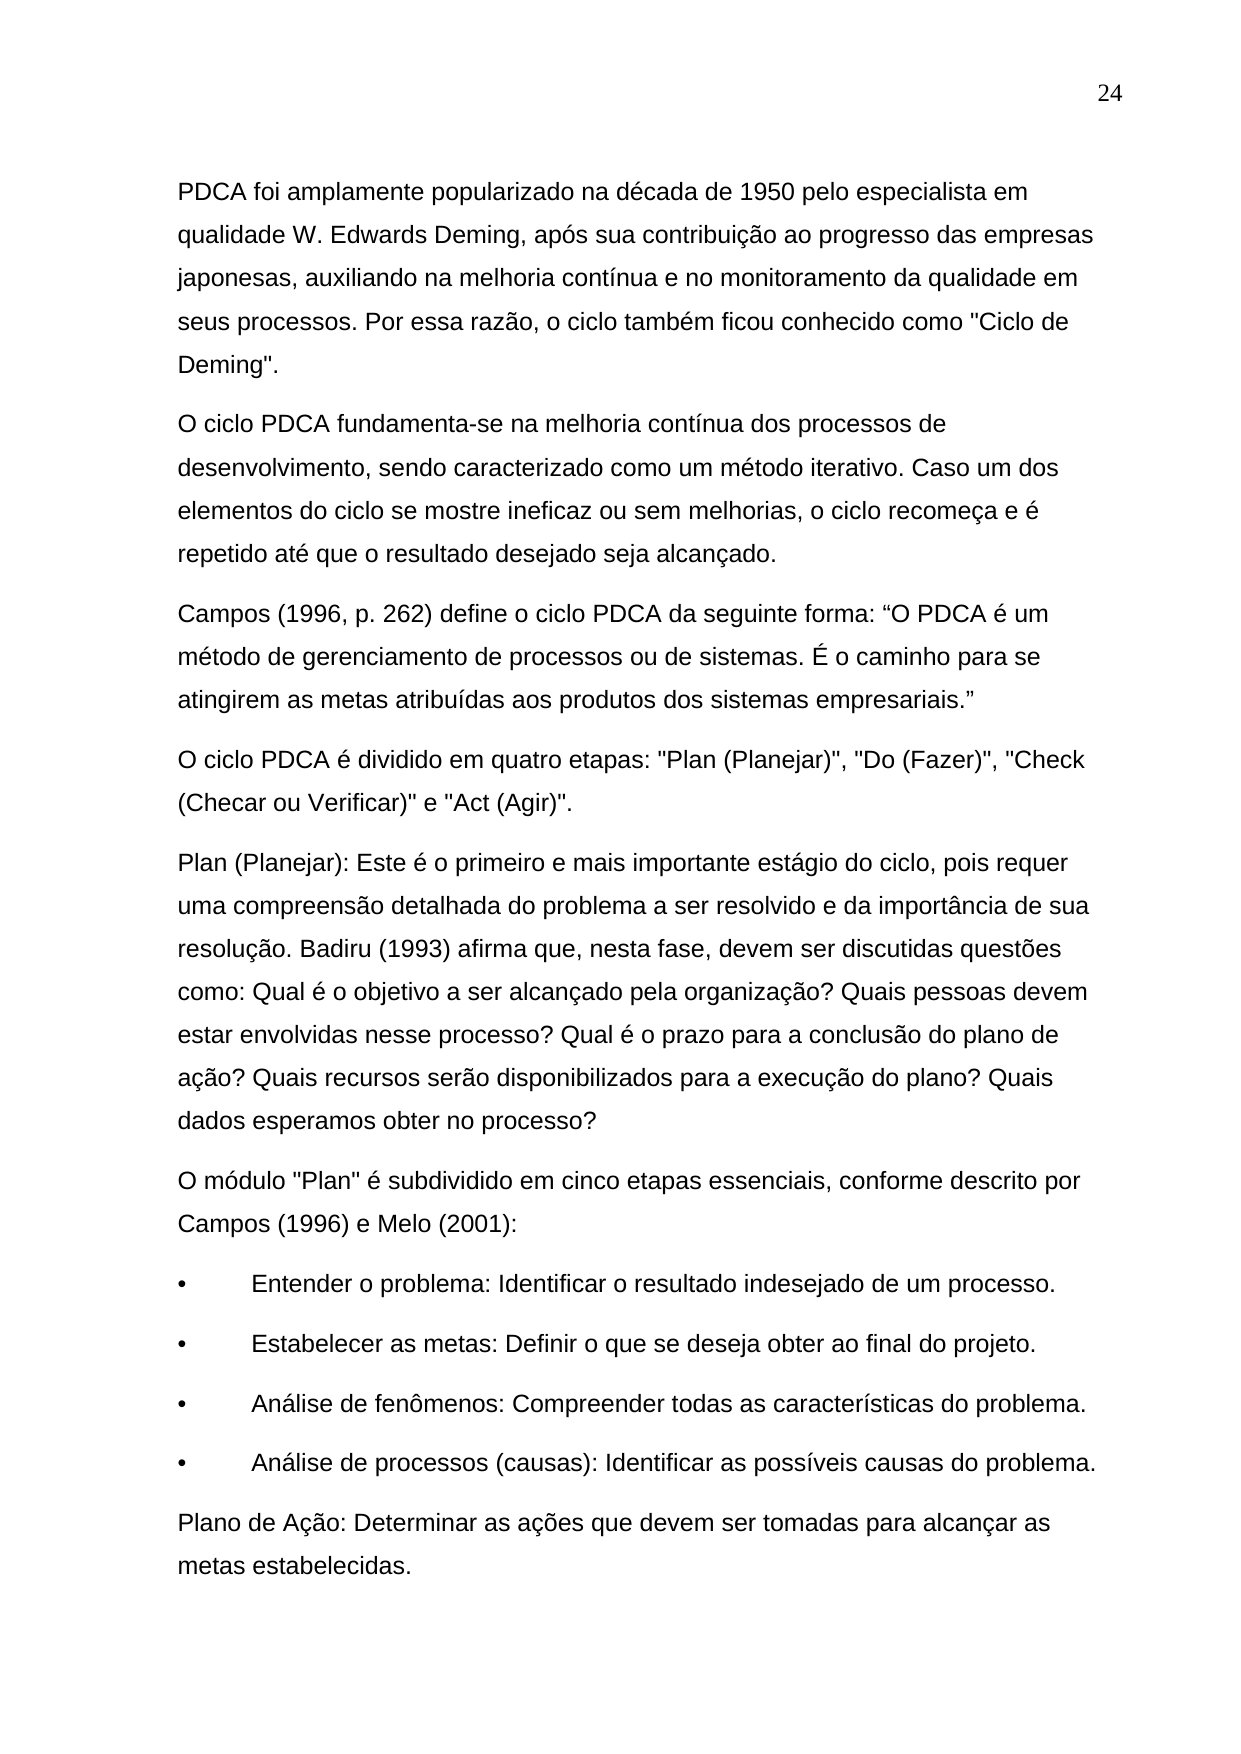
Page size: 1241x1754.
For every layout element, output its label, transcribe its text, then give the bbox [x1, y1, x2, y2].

text • Análise de processos (causas): Identificar as possíveis causas do problema. [177, 1448, 1122, 1477]
text Plan (Planejar): Este é o primeiro e mais importante estágio do ciclo, pois requer uma compreensão detalhada do problema a ser resolvido e da importância de sua resolução. Badiru (1993) afirma que, nesta fase, devem ser discutidas questões como: Qual é o objetivo a ser alcançado pela organização? Quais pessoas devem estar envolvidas nesse processo? Qual é o prazo para a conclusão do plano de ação? Quais recursos serão disponibilizados para a execução do plano? Quais dados esperamos obter no processo? [177, 848, 1122, 1135]
text O ciclo PDCA fundamenta-se na melhoria contínua dos processos de desenvolvimento, sendo caracterizado como um método iterativo. Caso um dos elementos do ciclo se mostre ineficaz ou sem melhorias, o ciclo recomeça e é repetido até que o resultado desejado seja alcançado. [177, 409, 1122, 568]
text O ciclo PDCA é dividido em quatro etapas: "Plan (Planejar)", "Do (Fazer)", "Check (Checar ou Verificar)" e "Act (Agir)". [177, 745, 1122, 817]
text • Análise de fenômenos: Compreender todas as características do problema. [177, 1389, 1122, 1417]
text • Estabelecer as metas: Definir o que se deseja obter ao final do projeto. [177, 1329, 1122, 1358]
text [177, 177, 1122, 378]
text Campos (1996, p. 262) define o ciclo PDCA da seguinte forma: “O PDCA é um método de gerenciamento de processos ou de sistemas. É o caminho para se atingirem as metas atribuídas aos produtos dos sistemas empresariais.” [177, 599, 1122, 714]
text • Entender o problema: Identificar o resultado indesejado de um processo. [177, 1269, 1122, 1298]
text O módulo "Plan" é subdividido em cinco etapas essenciais, conforme descrito por Campos (1996) e Melo (2001): [177, 1166, 1122, 1238]
text Plano de Ação: Determinar as ações que devem ser tomadas para alcançar as metas estabelecidas. [177, 1508, 1122, 1580]
